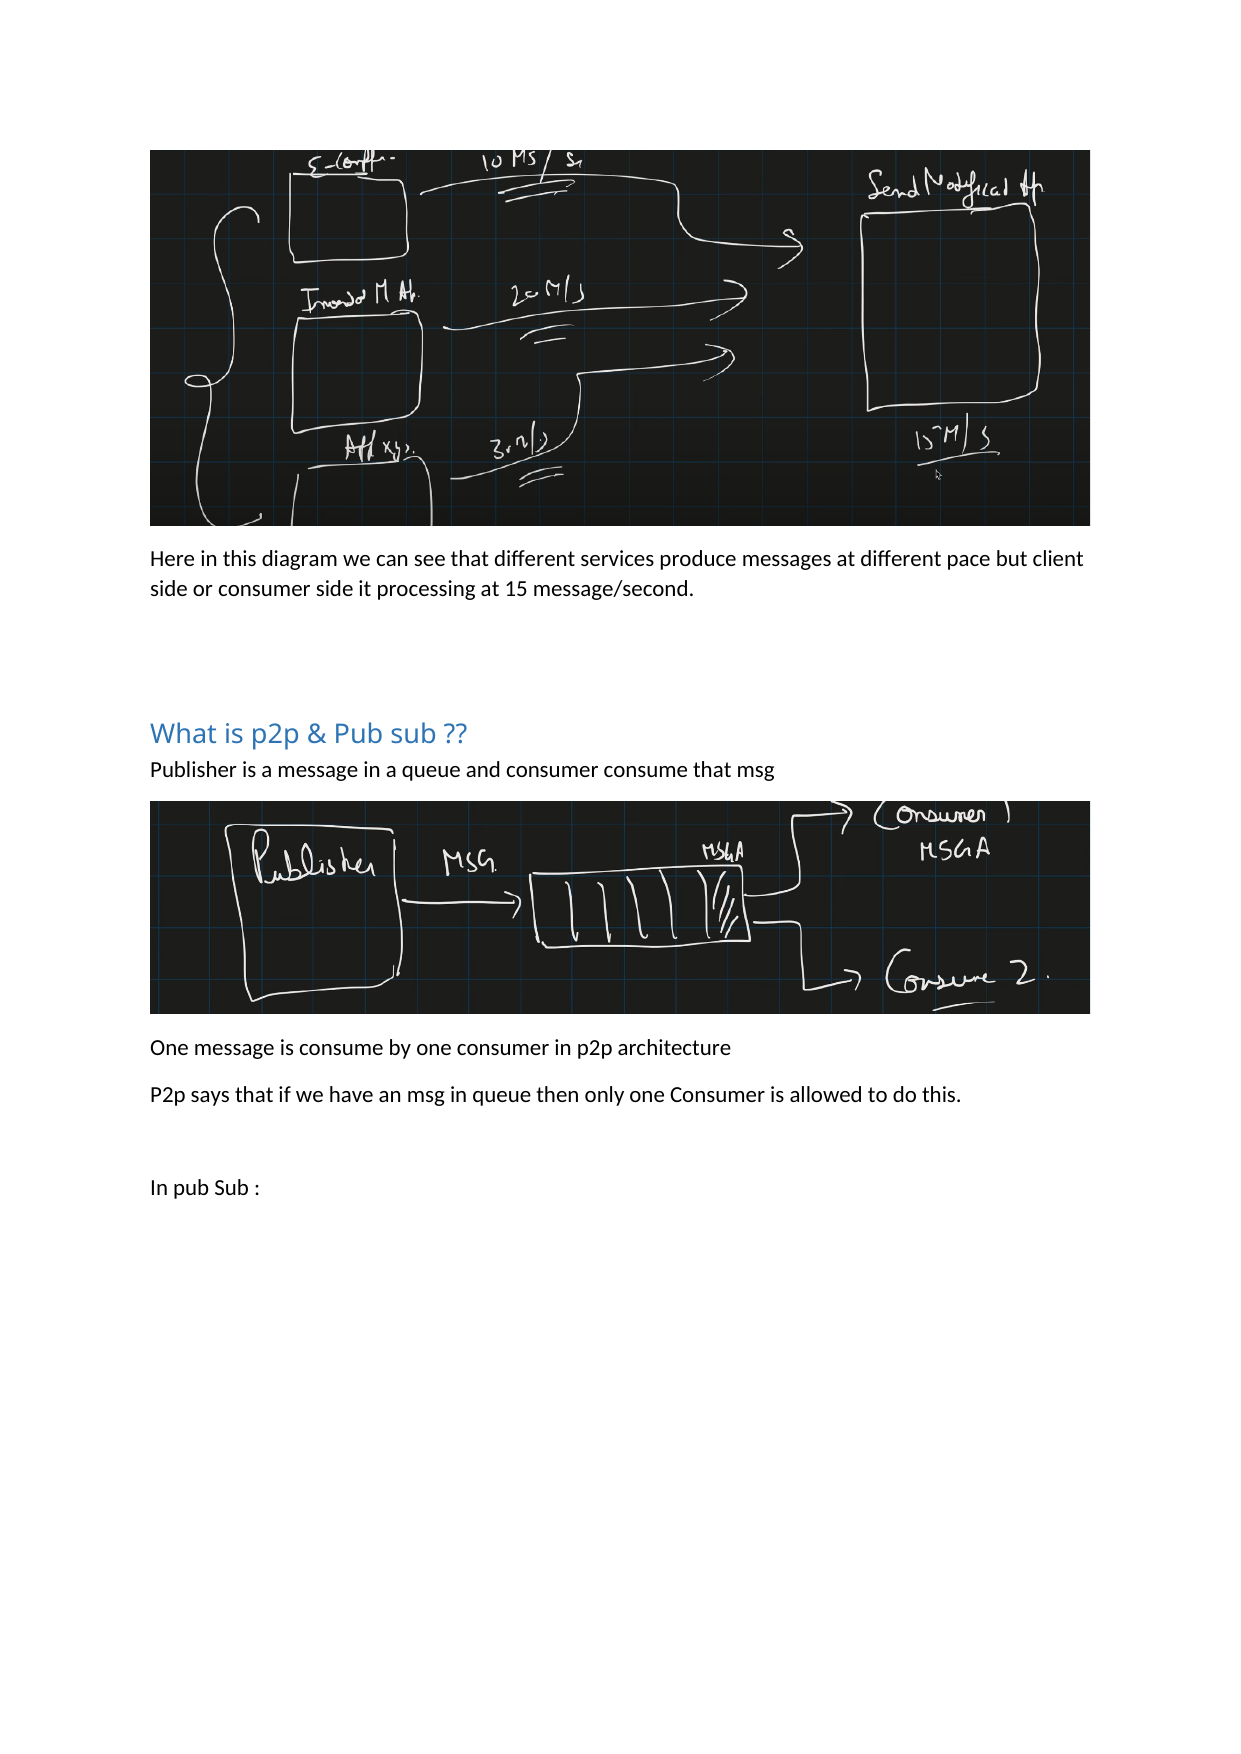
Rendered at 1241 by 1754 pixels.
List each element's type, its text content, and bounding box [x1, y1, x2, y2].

text In pub Sub : [150, 1173, 1090, 1202]
text One message is consume by one consumer in p2p architecture [150, 1033, 1090, 1061]
picture [150, 801, 1091, 1014]
text Here in this diagram we can see that different services produce messages at different pace but client side or consumer side it processing at 15 message/second. [150, 544, 1090, 602]
subtitle What is p2p & Pub sub ?? [150, 715, 1090, 752]
text P2p says that if we have an msg in queue then only one Consumer is allowed to do this. [150, 1080, 1090, 1108]
picture [150, 150, 1091, 526]
text Publisher is a message in a queue and consumer consume that msg [150, 755, 1090, 783]
